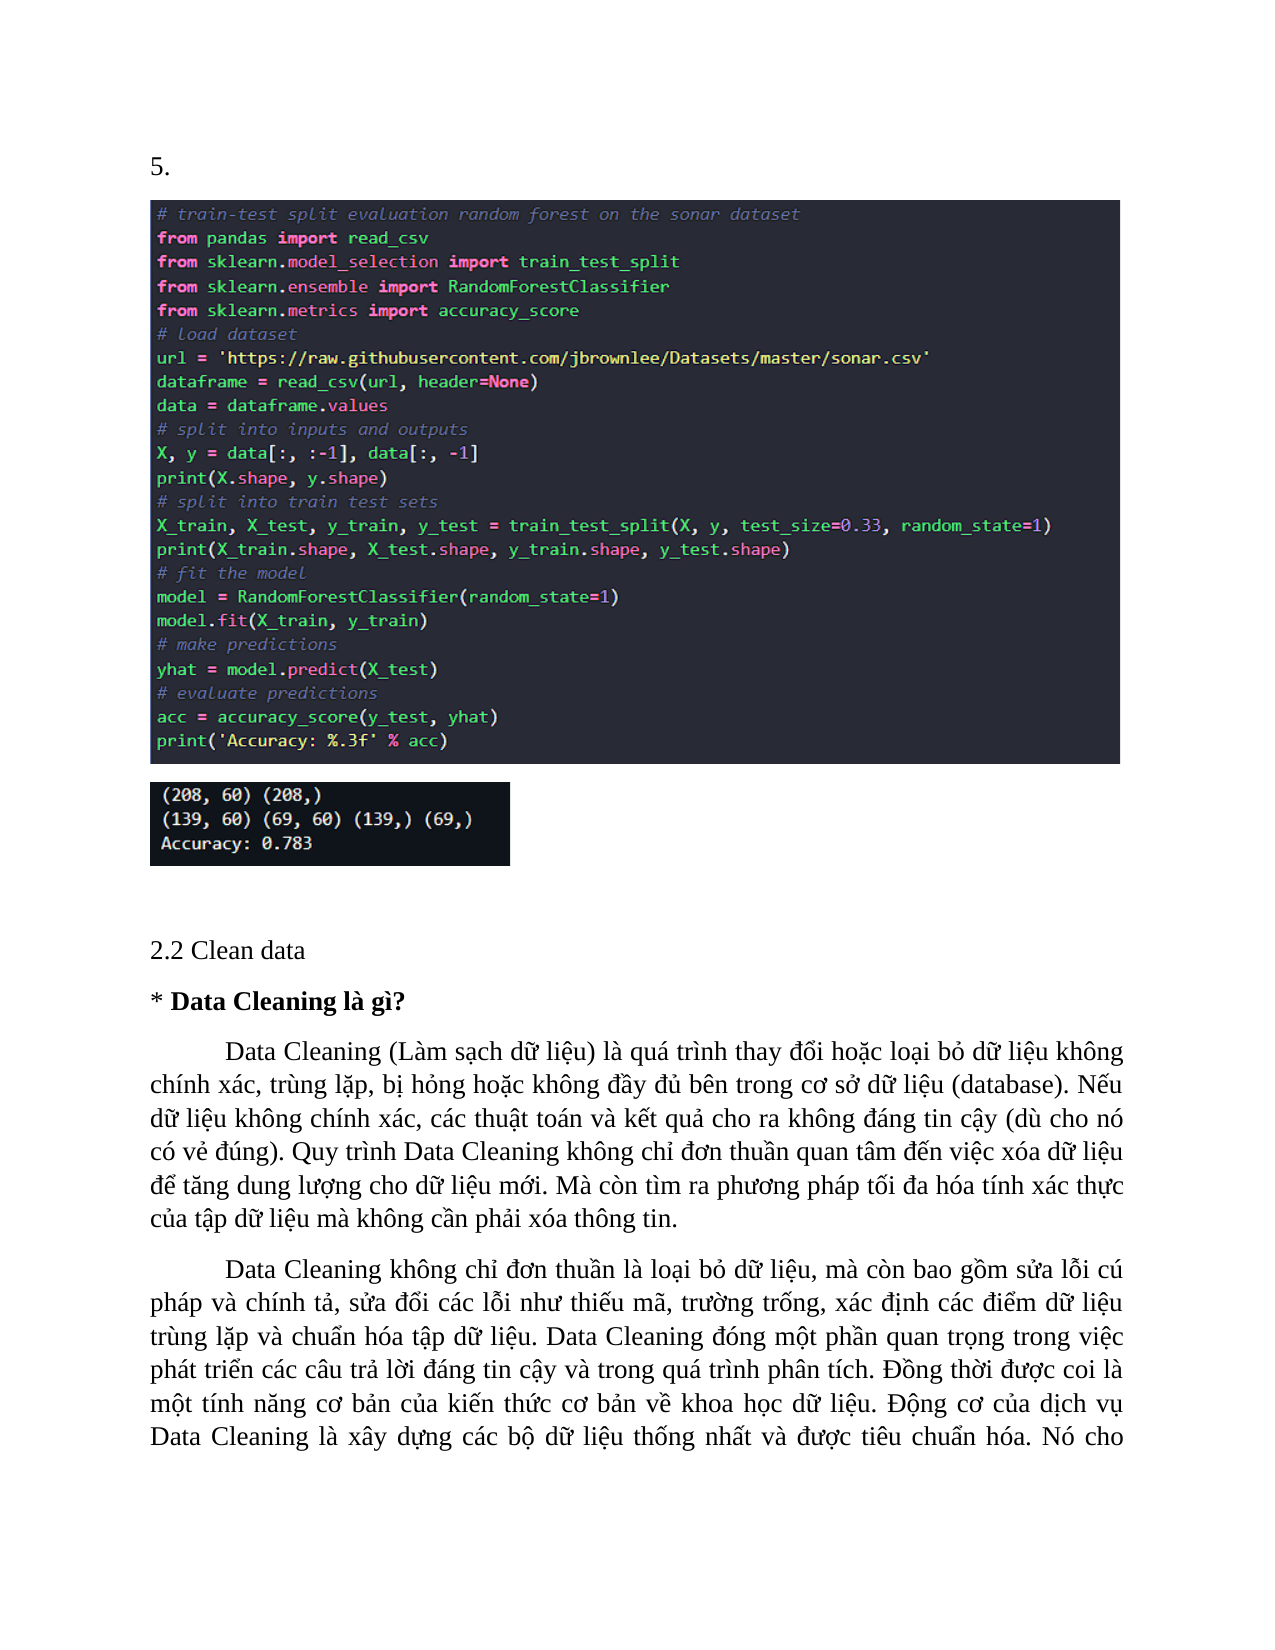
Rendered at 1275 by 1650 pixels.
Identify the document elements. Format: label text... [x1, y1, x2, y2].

text Data Cleaning (Làm sạch dữ liệu) là quá trình thay đổi hoặc loại bỏ dữ liệu không chính xác, trùng lặp, bị hỏng hoặc không đầy đủ bên trong cơ sở dữ liệu (database). Nếu dữ liệu không chính xác, các thuật toán và kết quả cho ra không đáng tin cậy (dù cho nó có vẻ đúng). Quy trình Data Cleaning không chỉ đơn thuần quan tâm đến việc xóa dữ liệu để tăng dung lượng cho dữ liệu mới. Mà còn tìm ra phương pháp tối đa hóa tính xác thực của tập dữ liệu mà không cần phải xóa thông tin. [150, 1035, 1125, 1234]
text * Data Cleaning là gì? [150, 984, 1125, 1016]
picture [150, 200, 1121, 764]
text 2.2 Clean data [150, 934, 1125, 966]
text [150, 1253, 1125, 1452]
picture [150, 782, 511, 866]
text 5. [150, 150, 1125, 181]
